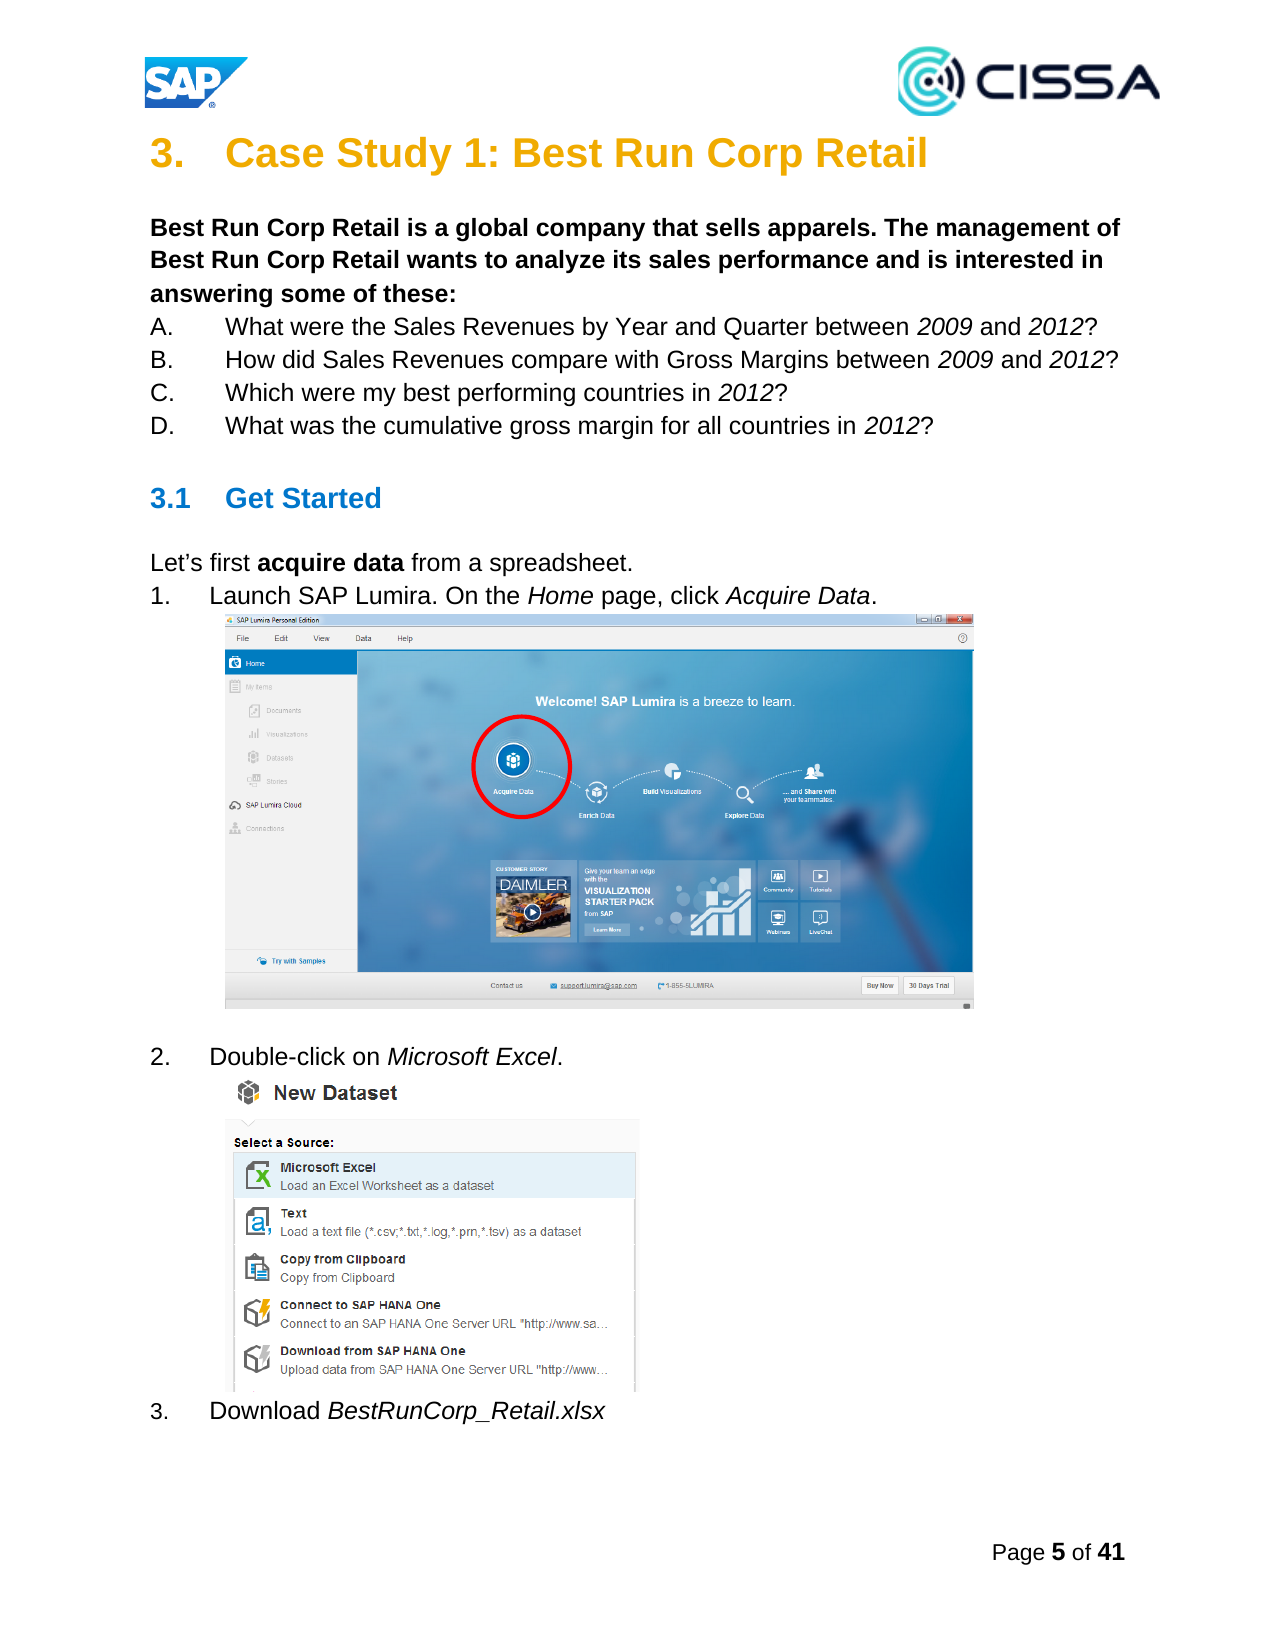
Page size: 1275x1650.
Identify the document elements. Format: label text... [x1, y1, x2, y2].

subtitle 3. Case Study 1: Best Run Corp Retail [150, 128, 1125, 176]
picture [225, 1074, 640, 1392]
subtitle 3.1 Get Started [150, 481, 1125, 514]
list How did Sales Revenues compare with Gross Margins between 2009 and 2012? [150, 344, 1125, 373]
picture [225, 614, 974, 1009]
list Download BestRunCorp_Retail.xlsx [150, 1396, 1125, 1424]
list What were the Sales Revenues by Year and Quarter between 2009 and 2012? [150, 312, 1125, 340]
list Which were my best performing countries in 2012? [150, 378, 1125, 406]
text Best Run Corp Retail is a global company that sells apparels. The management of Best Run Corp Retail wants to analyze its sales performance and is interested in answering some of these: [150, 212, 1125, 307]
picture [144, 60, 248, 108]
list What was the cumulative gross margin for all countries in 2012? [150, 411, 1125, 439]
list Launch SAP Lumira. On the Home page, click Acquire Data. [150, 581, 1125, 610]
picture [893, 46, 1160, 116]
list Double-click on Microsoft Excel. [150, 1042, 1125, 1071]
text Let’s first acquire data from a spreadsheet. [150, 548, 1125, 577]
